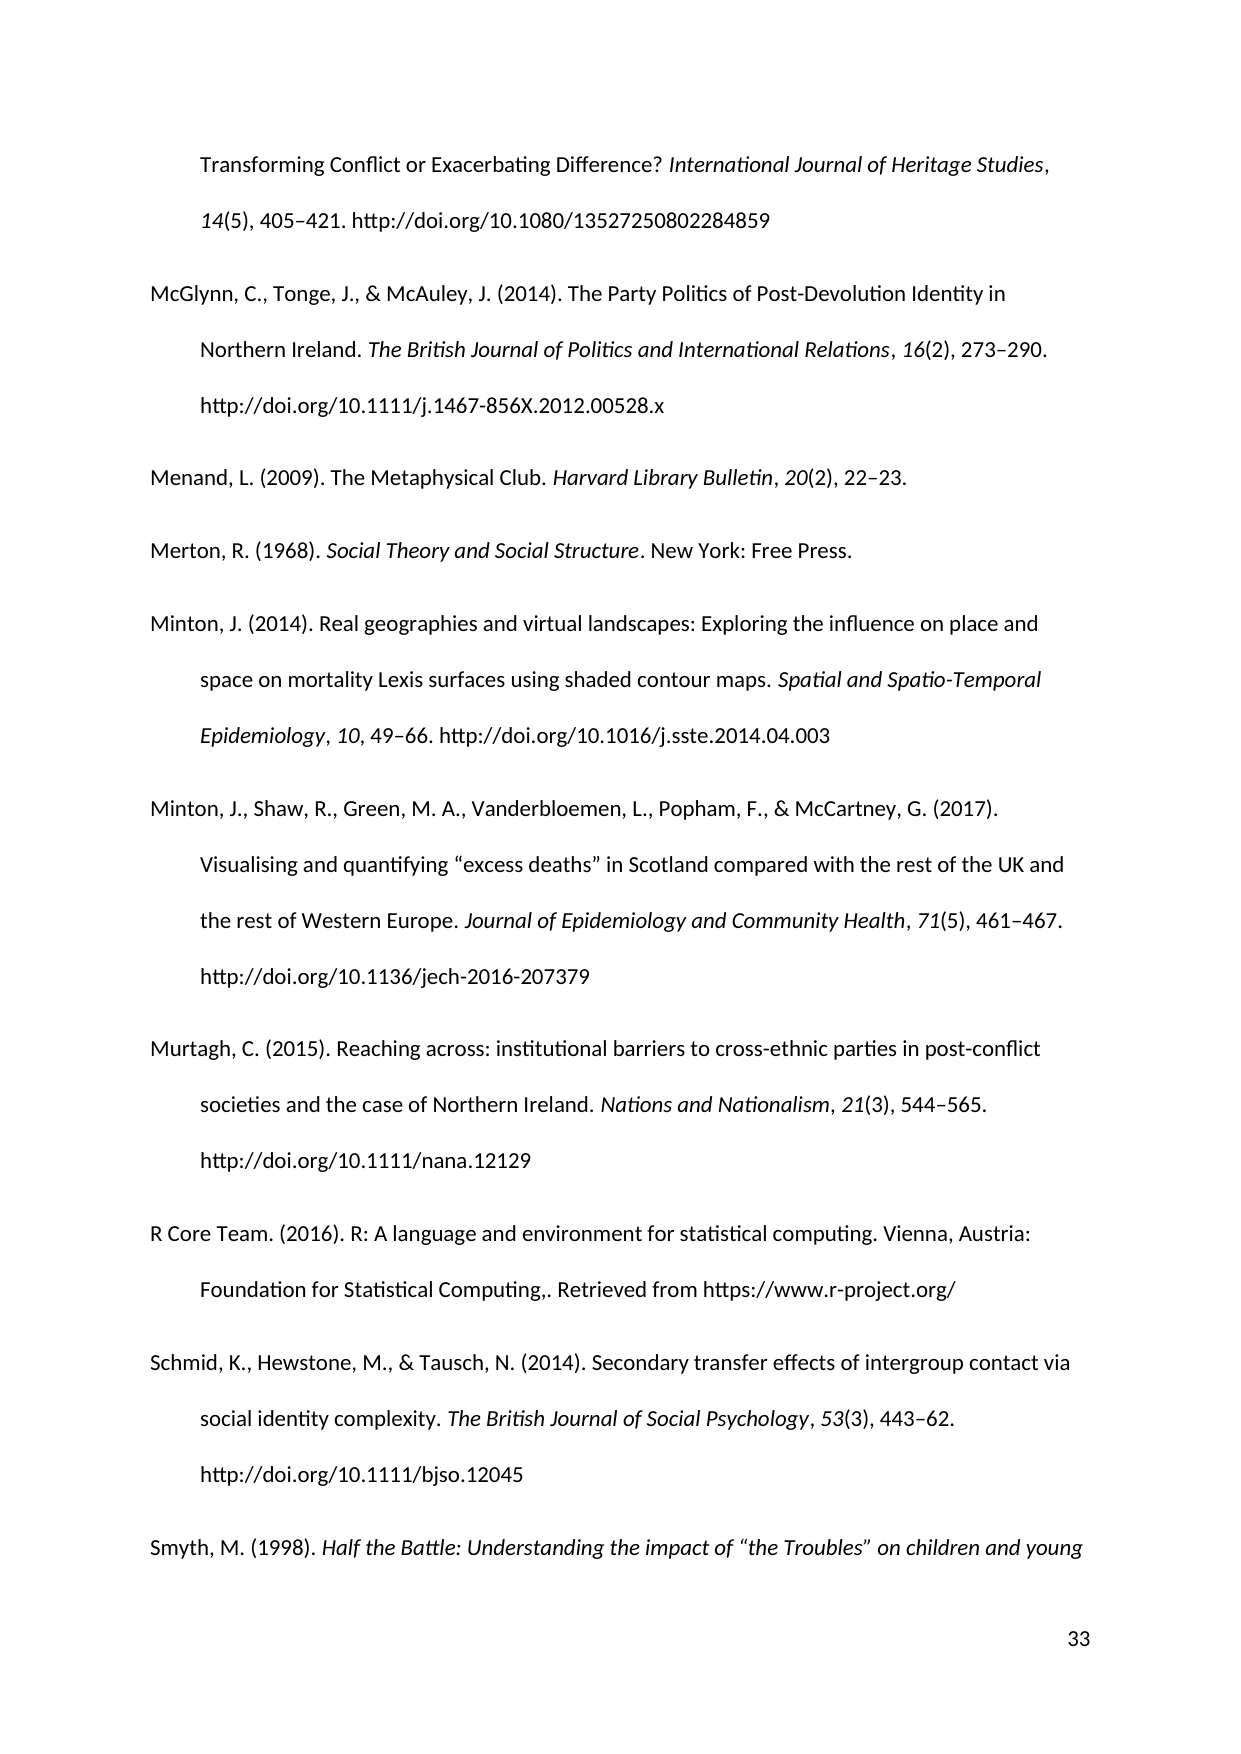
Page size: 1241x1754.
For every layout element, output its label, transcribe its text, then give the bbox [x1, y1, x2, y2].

text Minton, J. (2014). Real geographies and virtual landscapes: Exploring the influence on place and space on mortality Lexis surfaces using shaded contour maps. Spatial and Spatio-Temporal Epidemiology, 10, 49–66. http://doi.org/10.1016/j.sste.2014.04.003 [150, 609, 1090, 749]
text Schmid, K., Hewstone, M., & Tausch, N. (2014). Secondary transfer effects of intergroup contact via social identity complexity. The British Journal of Social Psychology, 53(3), 443–62. http://doi.org/10.1111/bjso.12045 [150, 1348, 1090, 1488]
text Menand, L. (2009). The Metaphysical Club. Harvard Library Bulletin, 20(2), 22–23. [150, 463, 1090, 492]
text Murtagh, C. (2015). Reaching across: institutional barriers to cross-ethnic parties in post-conflict societies and the case of Northern Ireland. Nations and Nationalism, 21(3), 544–565. http://doi.org/10.1111/nana.12129 [150, 1034, 1090, 1175]
text McGlynn, C., Tonge, J., & McAuley, J. (2014). The Party Politics of Post-Devolution Identity in Northern Ireland. The British Journal of Politics and International Relations, 16(2), 273–290. http://doi.org/10.1111/j.1467-856X.2012.00528.x [150, 279, 1090, 419]
text Merton, R. (1968). Social Theory and Social Structure. New York: Free Press. [150, 536, 1090, 564]
text R Core Team. (2016). R: A language and environment for statistical computing. Vienna, Austria: Foundation for Statistical Computing,. Retrieved from https://www.r-project.org/ [150, 1219, 1090, 1303]
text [150, 150, 1090, 234]
text Minton, J., Shaw, R., Green, M. A., Vanderbloemen, L., Popham, F., & McCartney, G. (2017). Visualising and quantifying “excess deaths” in Scotland compared with the rest of the UK and the rest of Western Europe. Journal of Epidemiology and Community Health, 71(5), 461–467. http://doi.org/10.1136/jech-2016-207379 [150, 794, 1090, 990]
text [150, 1533, 1090, 1561]
